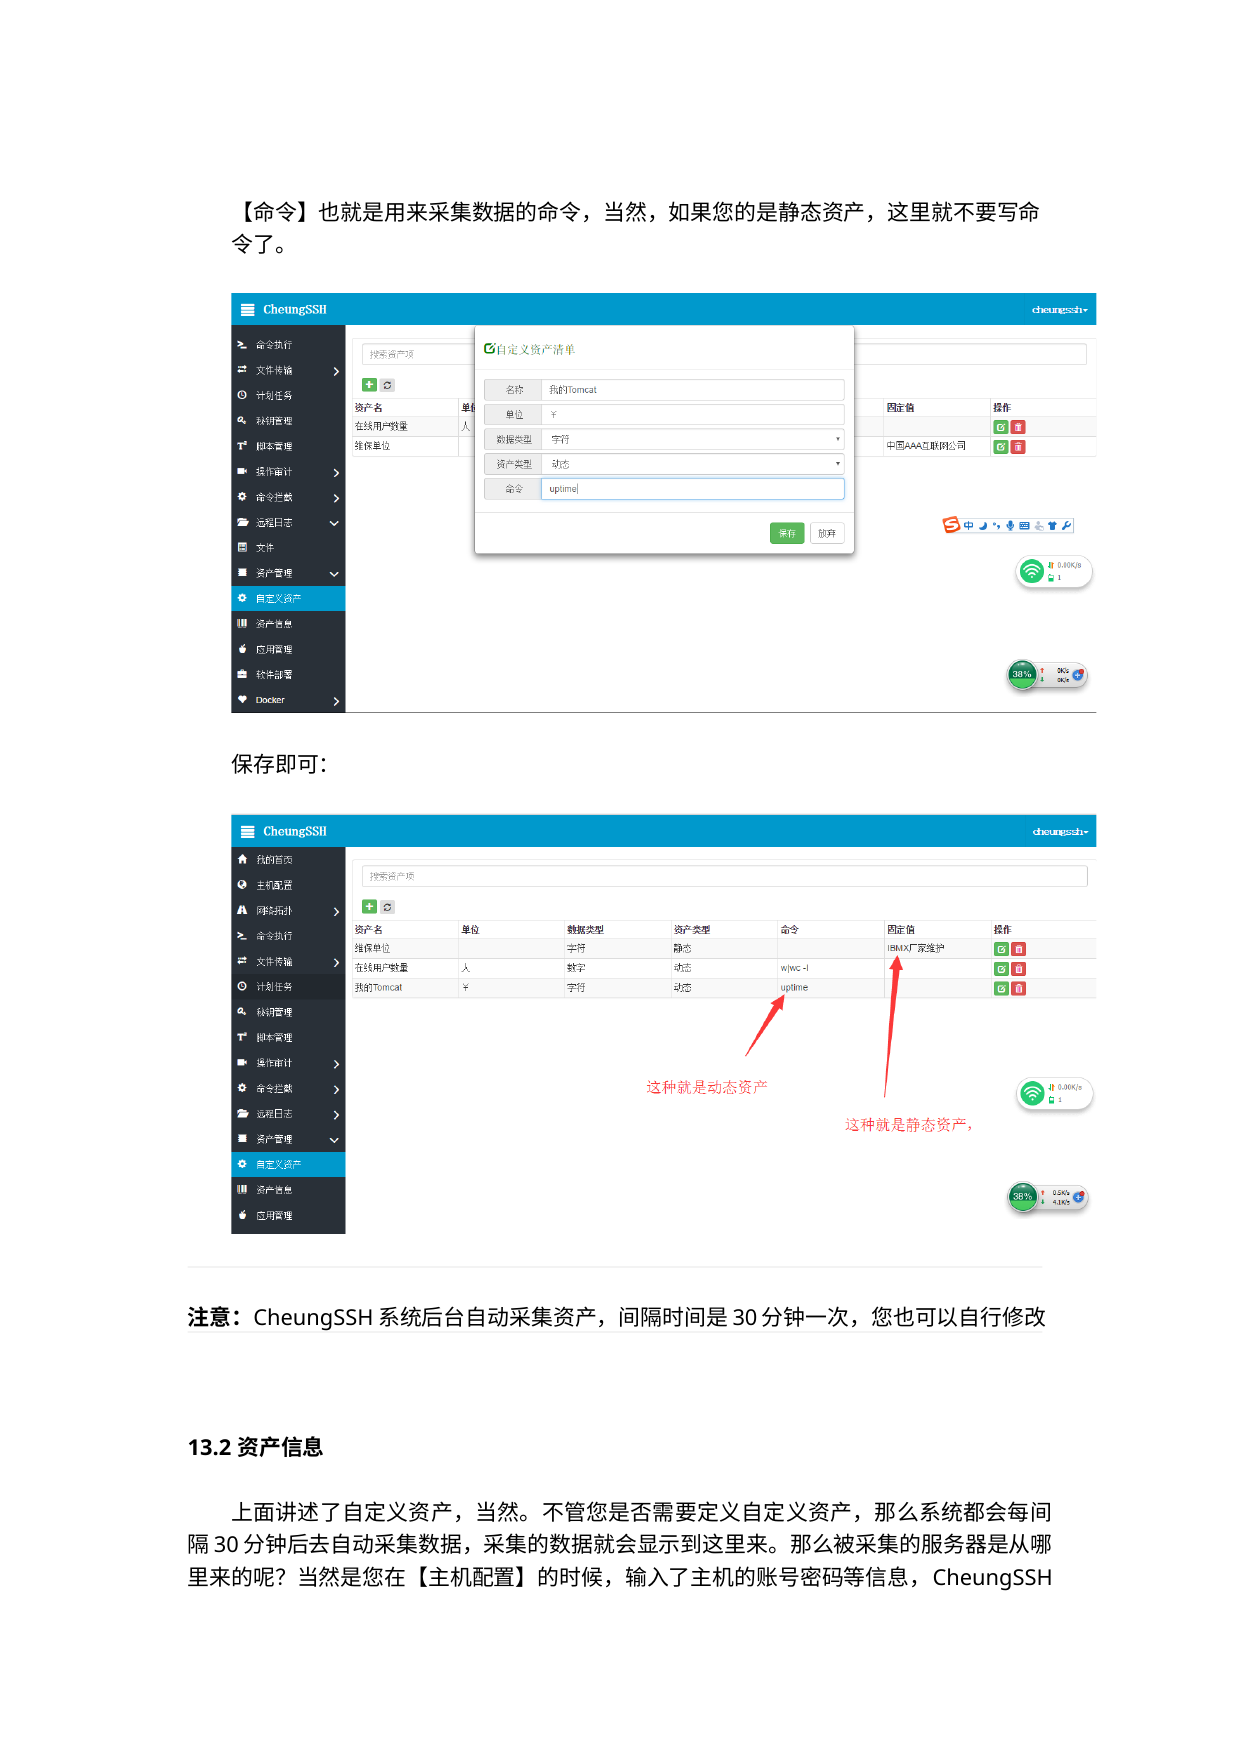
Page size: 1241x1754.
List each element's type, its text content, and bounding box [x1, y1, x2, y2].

picture [242, 304, 254, 315]
text 保存即可： [231, 747, 1053, 779]
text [187, 1494, 1053, 1592]
picture [231, 848, 1097, 1234]
picture [231, 326, 1097, 713]
picture [242, 826, 254, 837]
text 【命令】也就是用来采集数据的命令，当然，如果您的是静态资产，这里就不要写命令了。 [231, 194, 1053, 259]
text 注意：CheungSSH系统后台自动采集资产，间隔时间是30分钟一次，您也可以自行修改 [187, 1299, 1053, 1332]
text 13.2 资产信息 [187, 1429, 1053, 1462]
